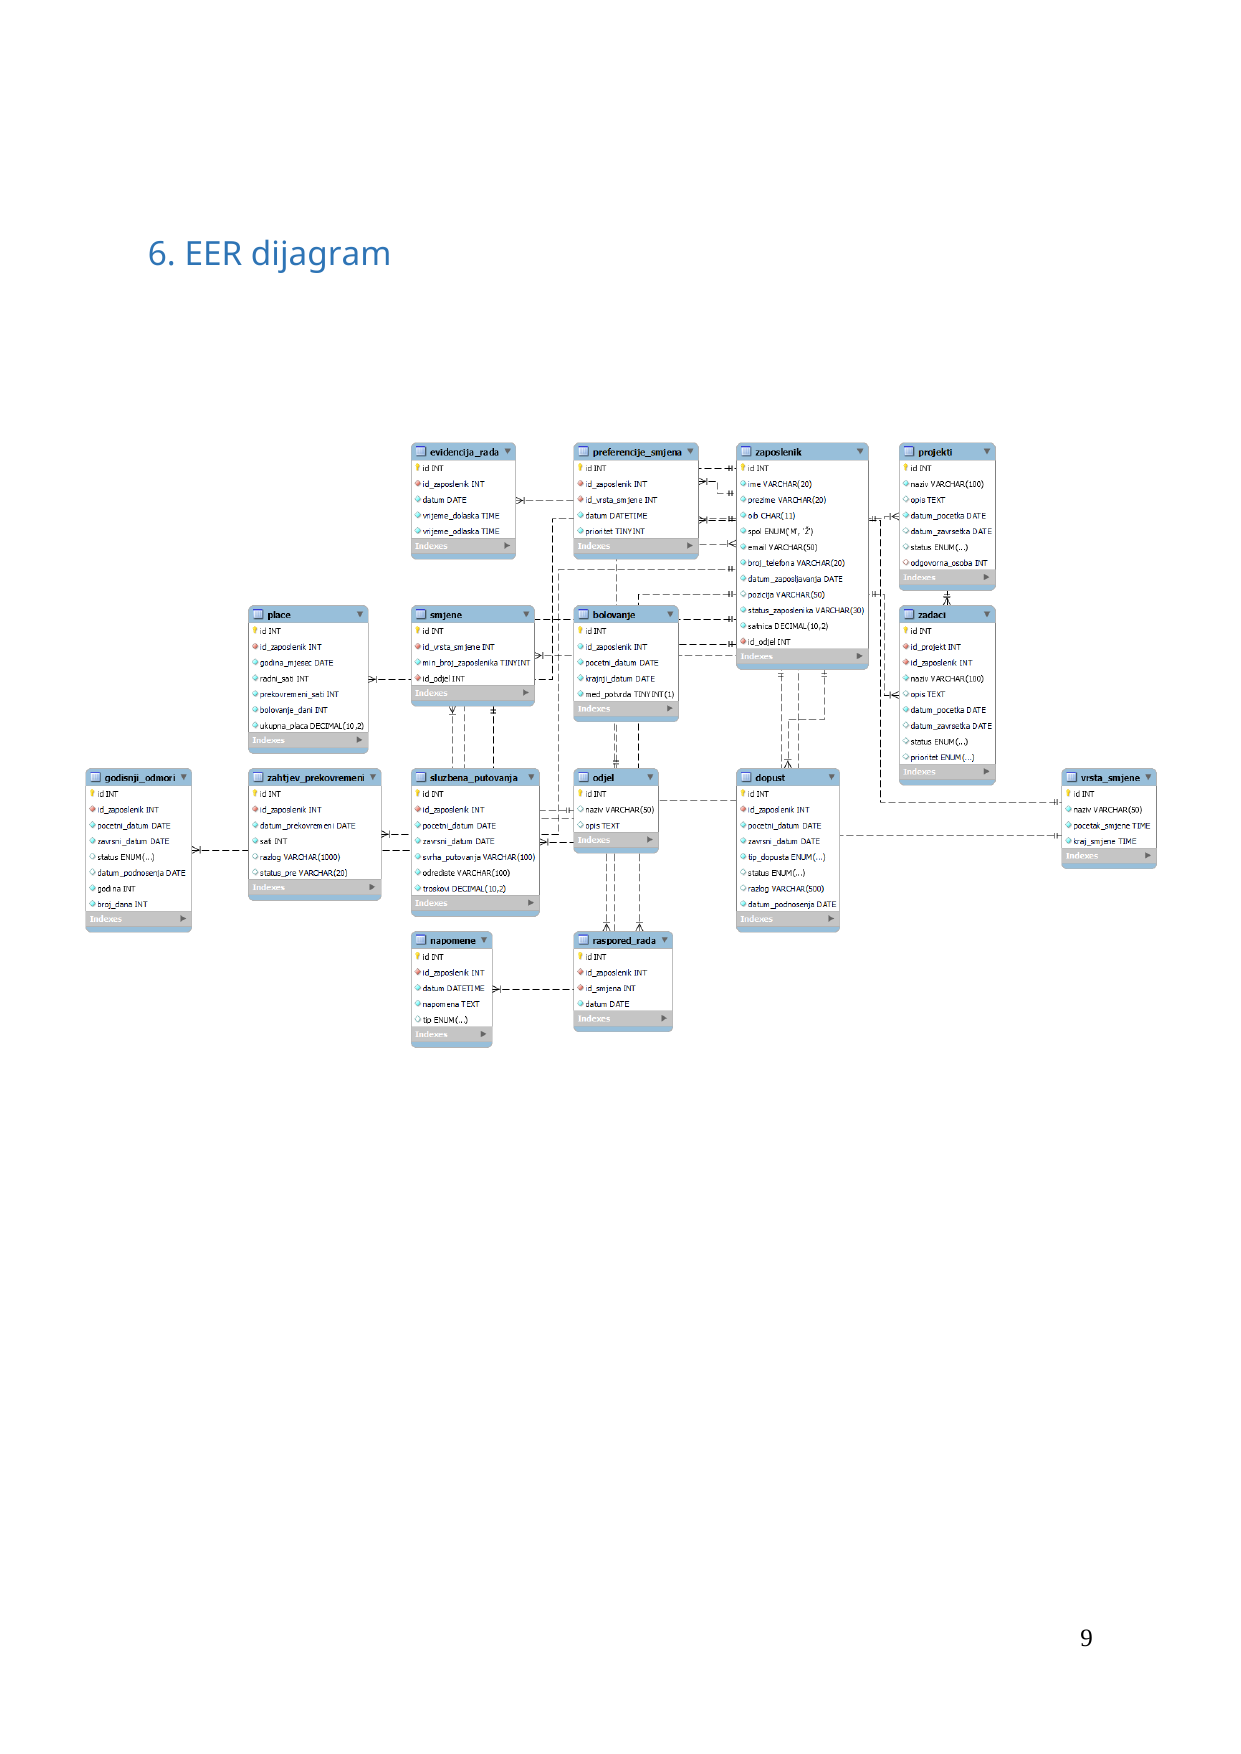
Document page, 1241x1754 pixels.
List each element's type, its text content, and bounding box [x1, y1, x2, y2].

subtitle 6. EER dijagram [148, 230, 1093, 276]
picture [78, 435, 1158, 1051]
